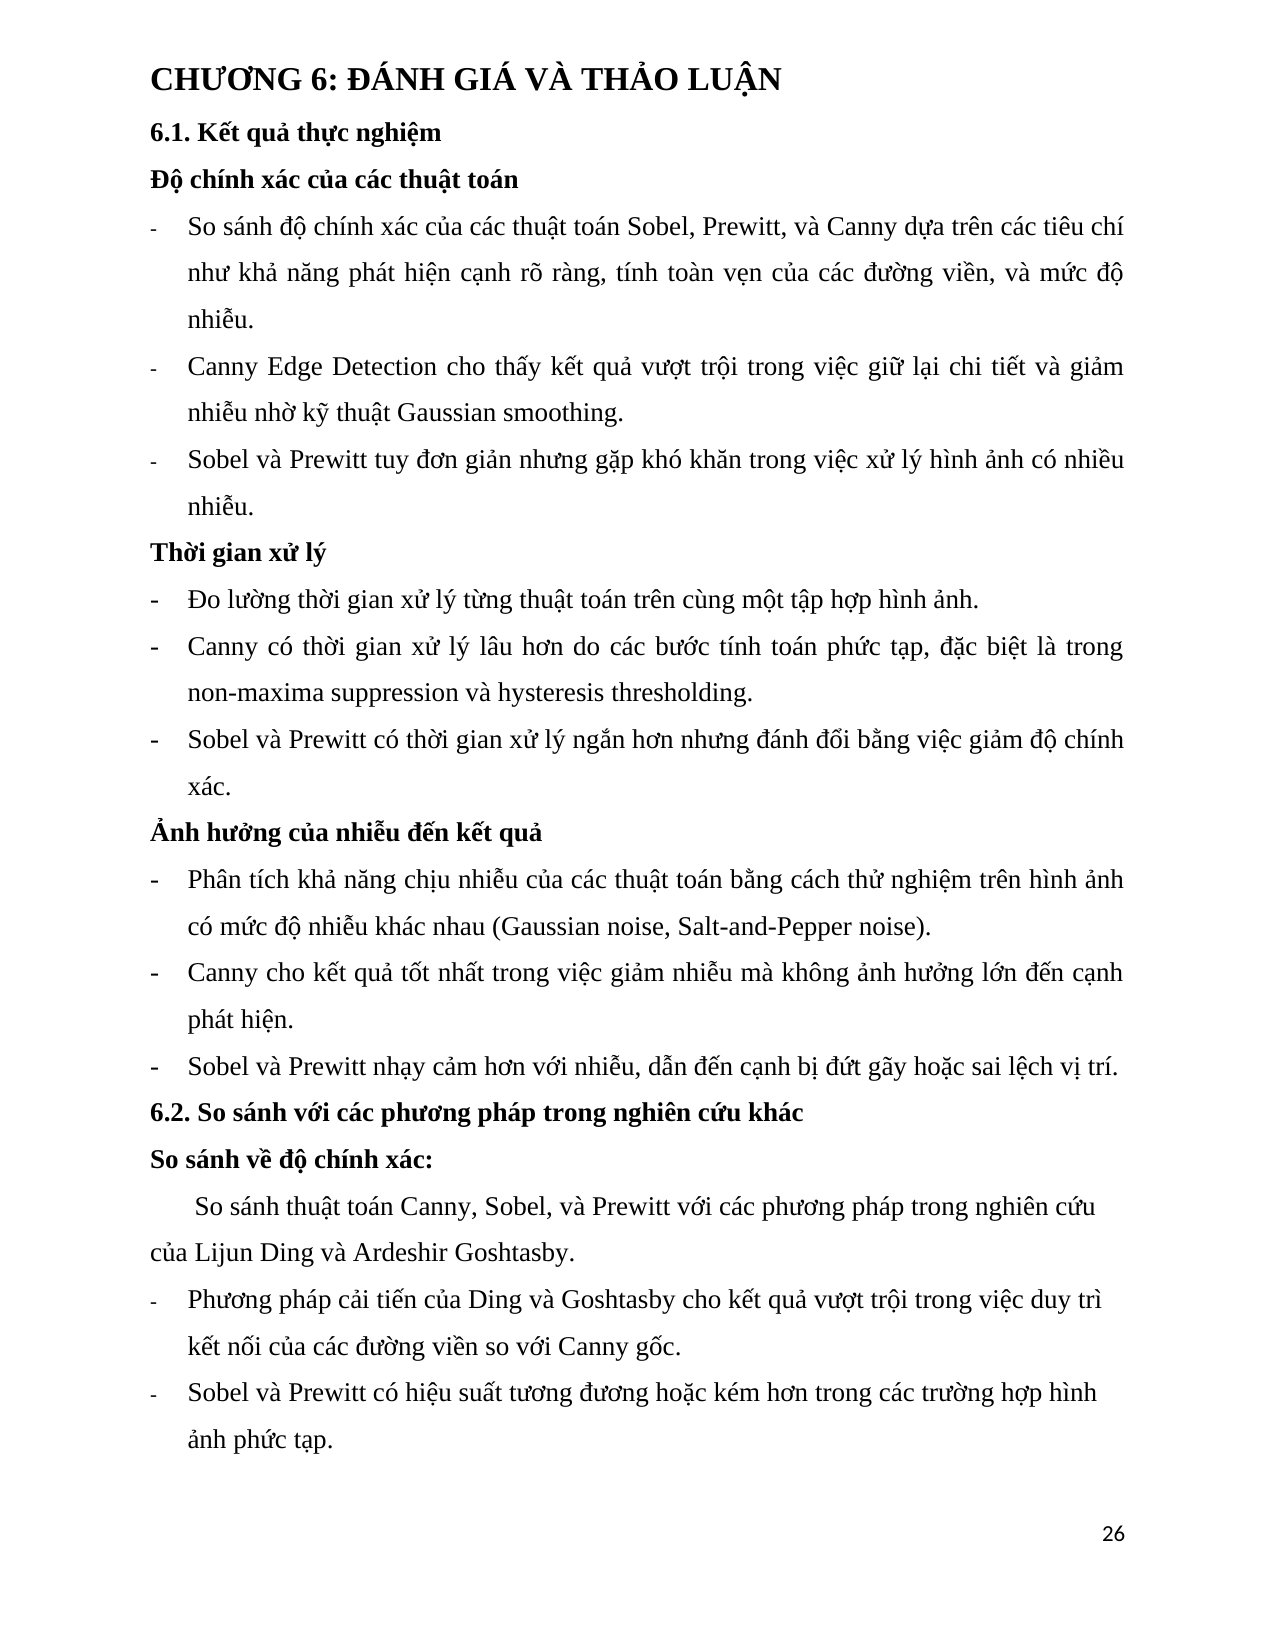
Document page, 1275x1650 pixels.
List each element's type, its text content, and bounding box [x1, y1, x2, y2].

list Canny Edge Detection cho thấy kết quả vượt trội trong việc giữ lại chi tiết và giảm nhiễu nhờ kỹ thuật Gaussian smoothing. [150, 350, 1125, 428]
subtitle Ảnh hưởng của nhiễu đến kết quả [150, 817, 1125, 848]
list Sobel và Prewitt tuy đơn giản nhưng gặp khó khăn trong việc xử lý hình ảnh có nhiều nhiễu. [150, 443, 1125, 521]
subtitle CHƯƠNG 6: ĐÁNH GIÁ VÀ THẢO LUẬN [150, 59, 1125, 97]
subtitle 6.1. Kết quả thực nghiệm [150, 117, 1125, 148]
list Sobel và Prewitt nhạy cảm hơn với nhiễu, dẫn đến cạnh bị đứt gãy hoặc sai lệch vị trí. [150, 1050, 1125, 1081]
subtitle 6.2. So sánh với các phương pháp trong nghiên cứu khác [150, 1097, 1125, 1128]
list So sánh độ chính xác của các thuật toán Sobel, Prewitt, và Canny dựa trên các tiêu chí như khả năng phát hiện cạnh rõ ràng, tính toàn vẹn của các đường viền, và mức độ nhiễu. [150, 210, 1125, 334]
list Canny có thời gian xử lý lâu hơn do các bước tính toán phức tạp, đặc biệt là trong non-maxima suppression và hysteresis thresholding. [150, 630, 1125, 708]
list Sobel và Prewitt có thời gian xử lý ngắn hơn nhưng đánh đổi bằng việc giảm độ chính xác. [150, 723, 1125, 801]
text So sánh thuật toán Canny, Sobel, và Prewitt với các phương pháp trong nghiên cứu của Lijun Ding và Ardeshir Goshtasby. [150, 1190, 1125, 1268]
list Canny cho kết quả tốt nhất trong việc giảm nhiễu mà không ảnh hưởng lớn đến cạnh phát hiện. [150, 957, 1125, 1034]
list Phân tích khả năng chịu nhiễu của các thuật toán bằng cách thử nghiệm trên hình ảnh có mức độ nhiễu khác nhau (Gaussian noise, Salt-and-Pepper noise). [150, 863, 1125, 941]
subtitle Độ chính xác của các thuật toán [150, 163, 1125, 194]
list Sobel và Prewitt có hiệu suất tương đương hoặc kém hơn trong các trường hợp hình ảnh phức tạp. [150, 1377, 1125, 1454]
text So sánh về độ chính xác: [150, 1143, 1125, 1174]
list Đo lường thời gian xử lý từng thuật toán trên cùng một tập hợp hình ảnh. [150, 583, 1125, 614]
subtitle Thời gian xử lý [150, 537, 1125, 568]
list Phương pháp cải tiến của Ding và Goshtasby cho kết quả vượt trội trong việc duy trì kết nối của các đường viền so với Canny gốc. [150, 1283, 1125, 1361]
